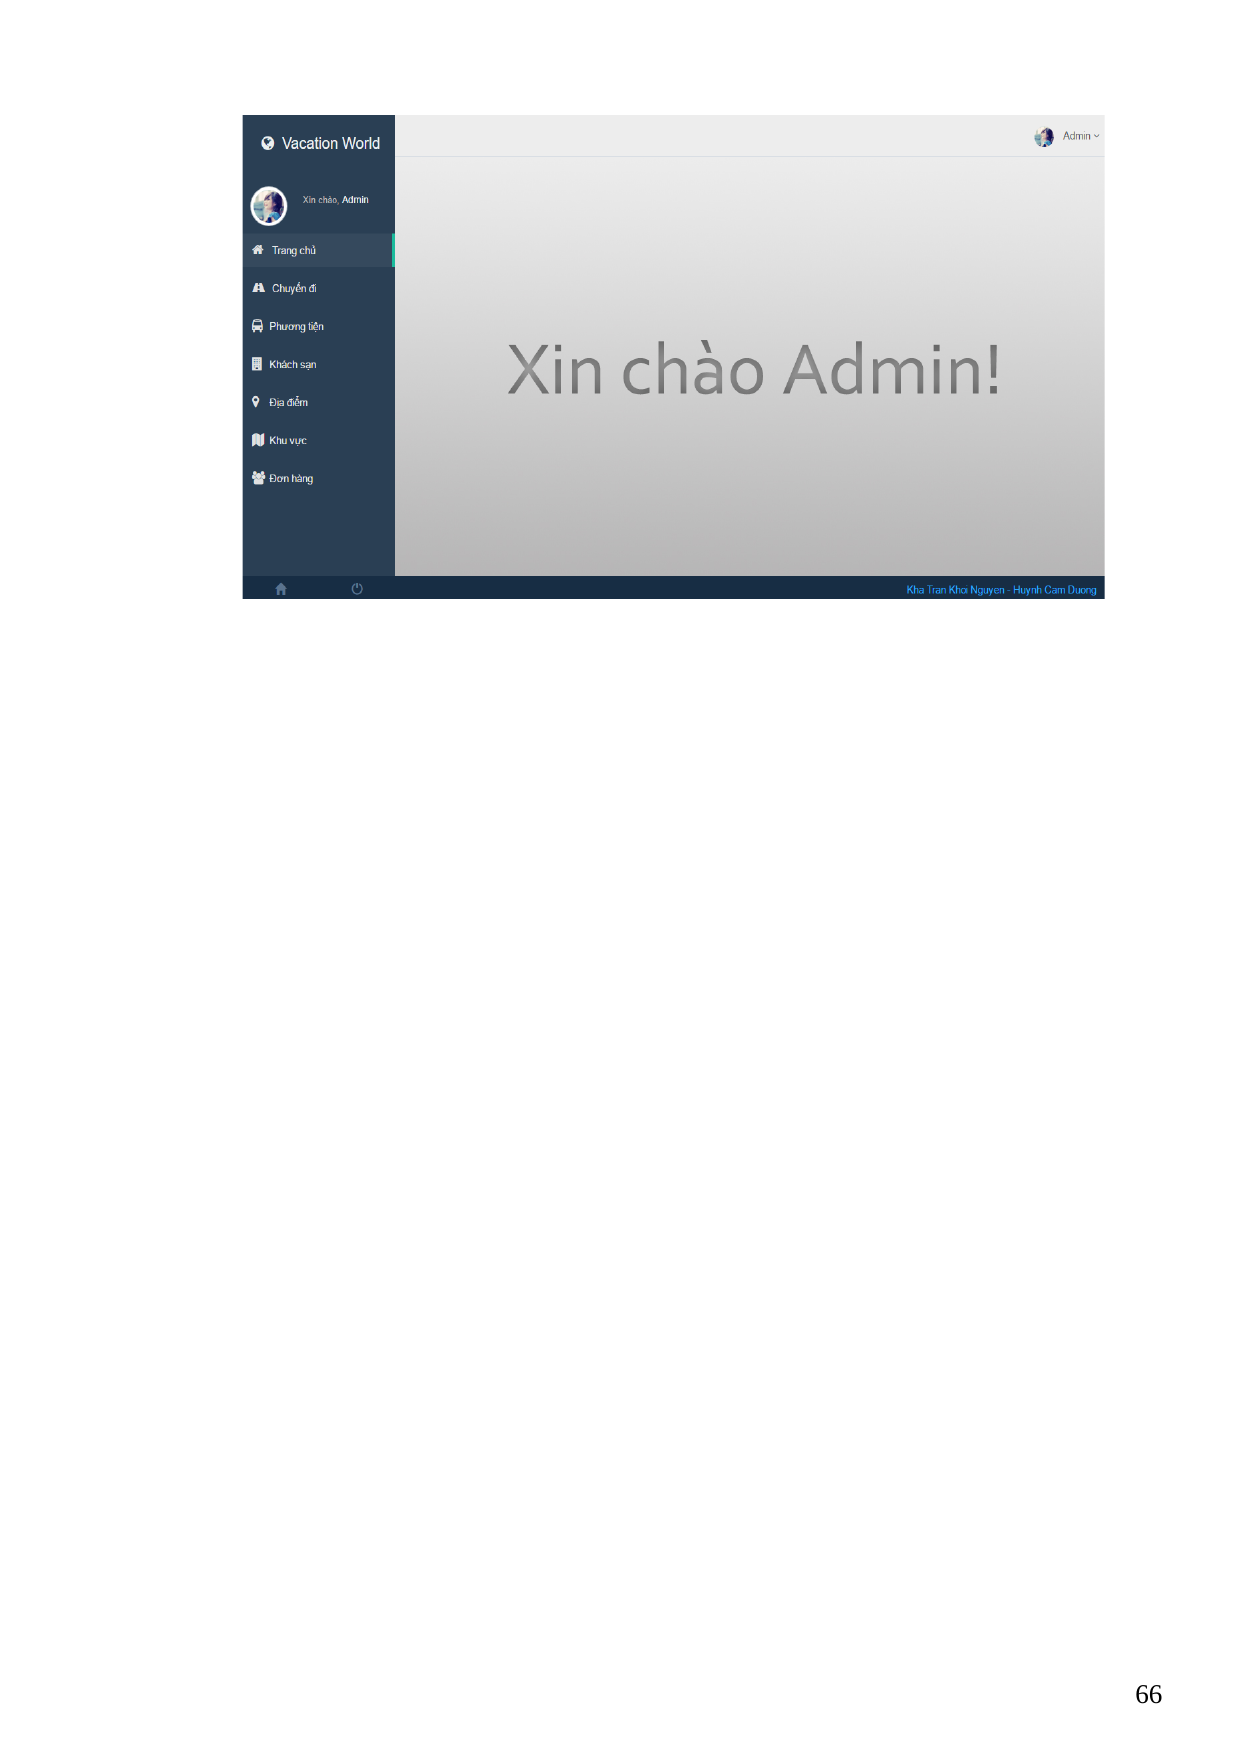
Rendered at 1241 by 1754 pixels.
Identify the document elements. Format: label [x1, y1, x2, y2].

picture [242, 115, 1105, 599]
